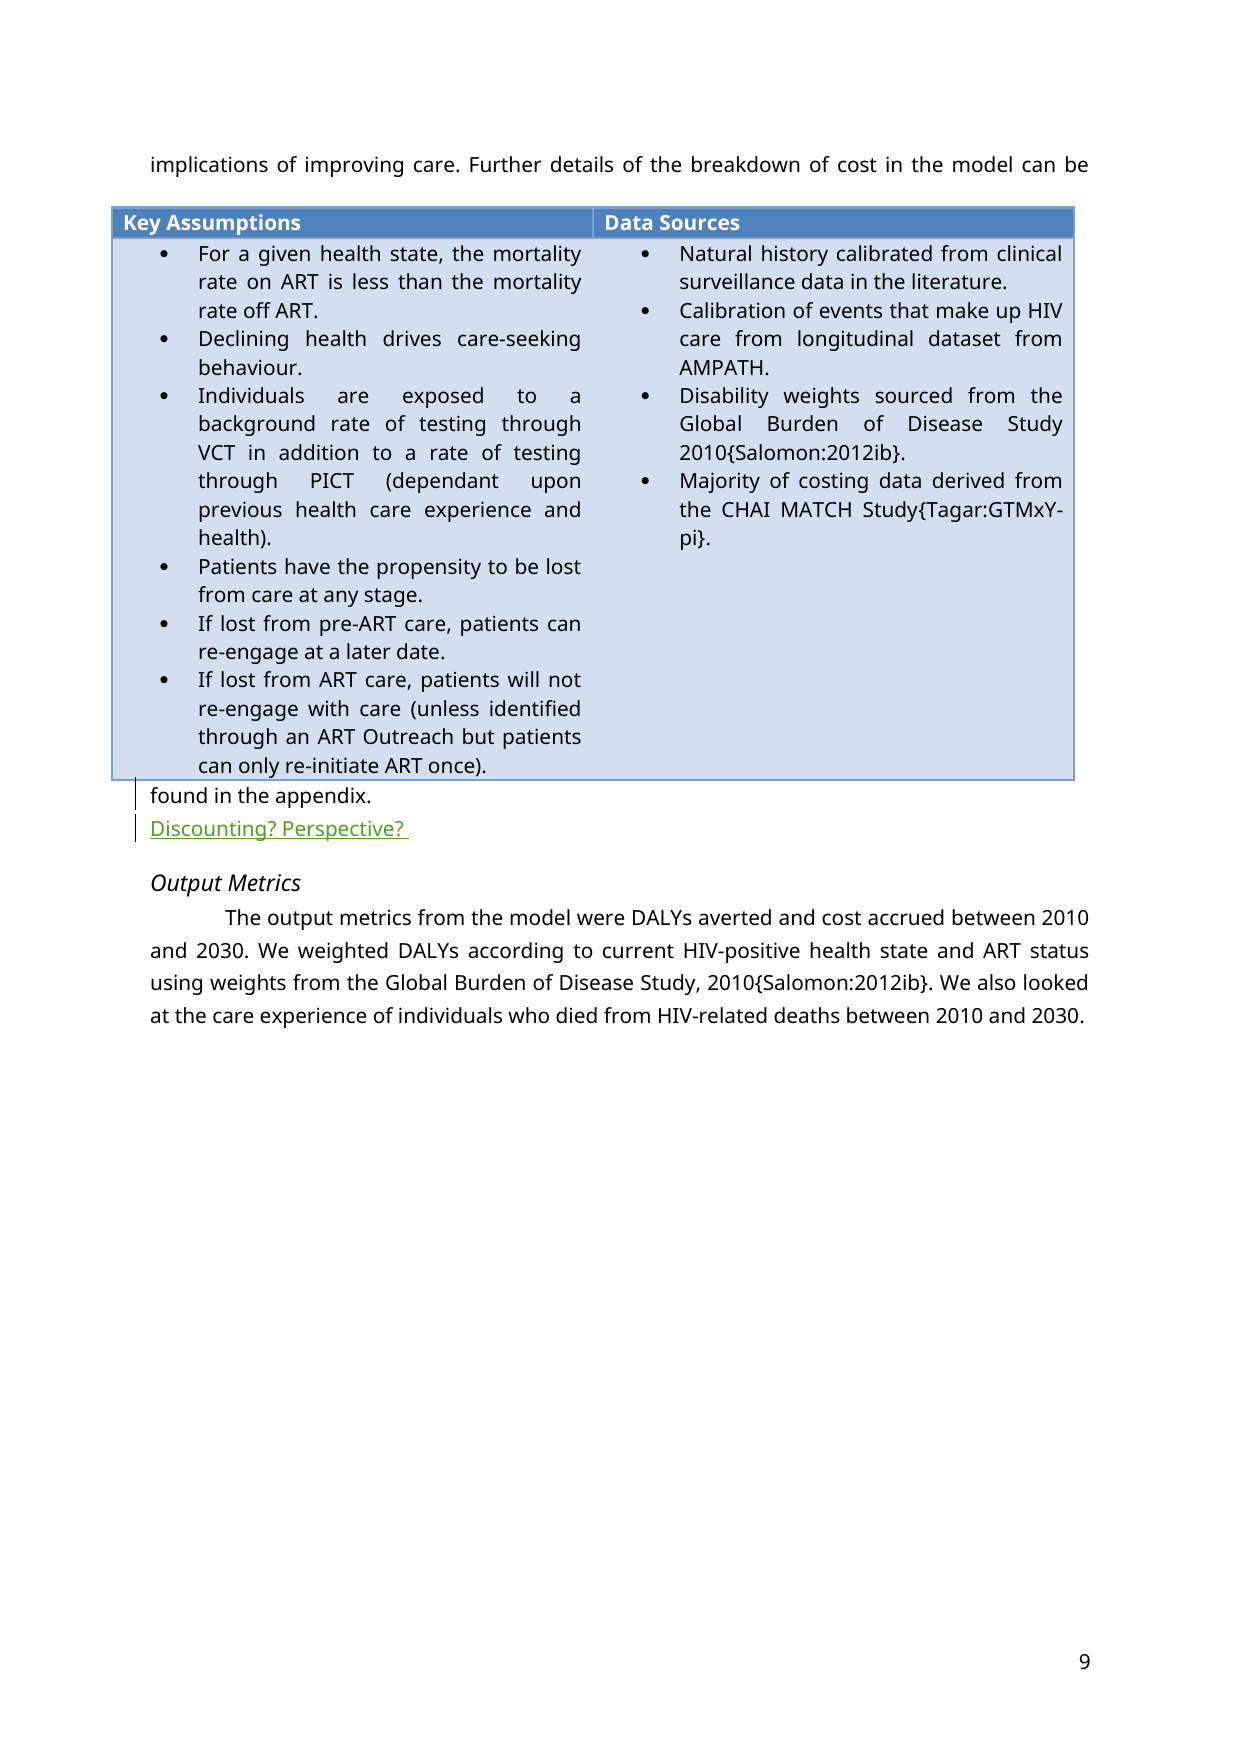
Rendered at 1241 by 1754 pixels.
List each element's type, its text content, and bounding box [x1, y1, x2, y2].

table_cell For a given health state, the mortality rate on ART is less than the mortality rate off ART. Declining health drives care-seeking behaviour. Individuals are exposed to a background rate of testing through VCT in addition to a rate of testing through PICT (dependant upon previous health care experience and health). Patients have the propensity to be lost from care at any stage. If lost from pre-ART care, patients can re-engage at a later date. If lost from ART care, patients will not re-engage with care (unless identified through an ART Outreach but patients can only re-initiate ART once). [113, 239, 593, 779]
table_header Key Assumptions [113, 209, 592, 237]
text The output metrics from the model were DALYs averted and cost accrued between 2010 and 2030. We weighted DALYs according to current HIV-positive health state and ART status using weights from the Global Burden of Disease Study, 2010{Salomon:2012ib}. We also looked at the care experience of individuals who died from HIV-related deaths between 2010 and 2030. [150, 903, 1090, 1029]
table_header Data Sources [594, 209, 1073, 237]
subtitle Output Metrics [150, 867, 1090, 899]
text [150, 150, 1090, 810]
table_cell Natural history calibrated from clinical surveillance data in the literature. Calibration of events that make up HIV care from longitudinal dataset from AMPATH. Disability weights sourced from the Global Burden of Disease Study 2010{Salomon:2012ib}. Majority of costing data derived from the CHAI MATCH Study{Tagar:GTMxY-pi}. [593, 239, 1073, 779]
